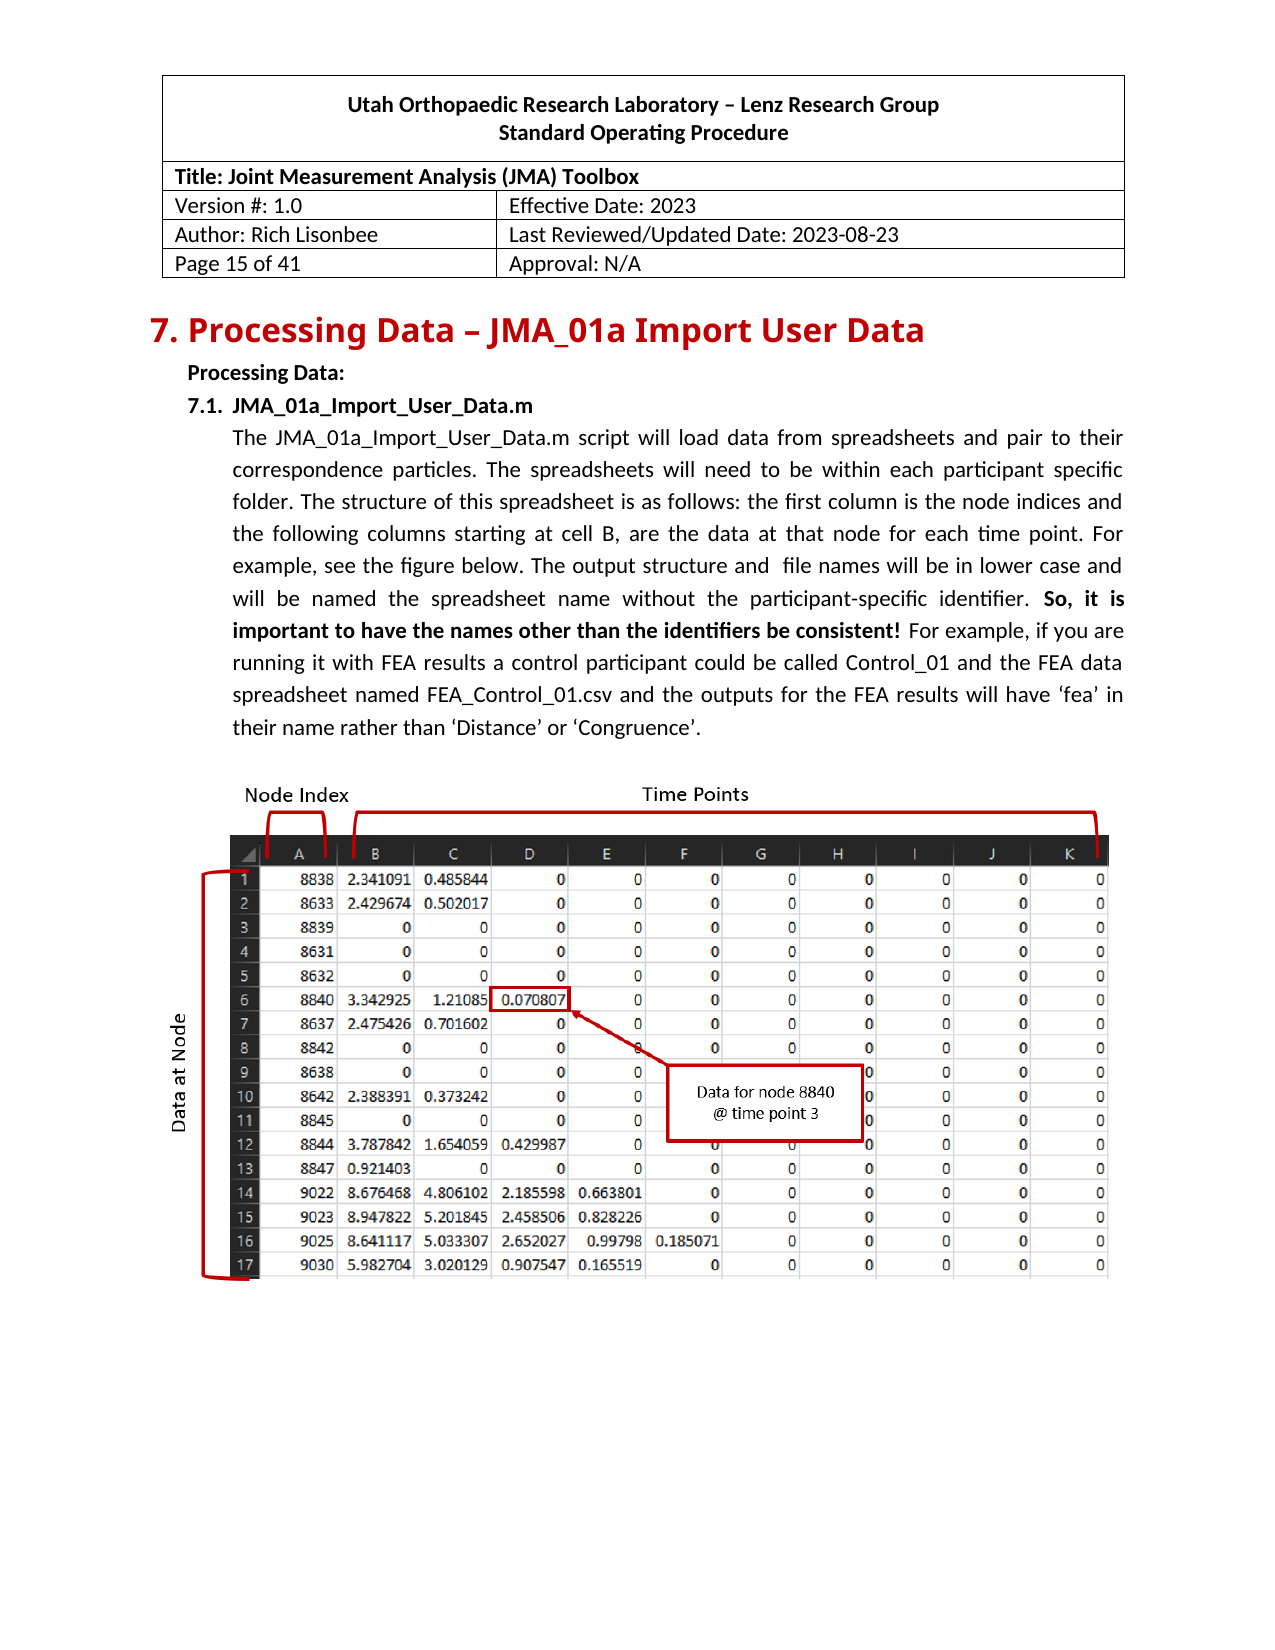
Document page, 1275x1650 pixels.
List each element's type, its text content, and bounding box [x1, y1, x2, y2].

list JMA_01a_Import_User_Data.m [187, 391, 1125, 419]
list The JMA_01a_Import_User_Data.m script will load data from spreadsheets and pair to their correspondence particles. The spreadsheets will need to be within each participant specific folder. The structure of this spreadsheet is as follows: the first column is the node indices and the following columns starting at cell B, are the data at that node for each time point. For example, see the figure below. The output structure and file names will be in lower case and will be named the spreadsheet name without the participant-specific identifier. So, it is important to have the names other than the identifiers be consistent! For example, if you are running it with FEA results a control participant could be called Control_01 and the FEA data spreadsheet named FEA_Control_01.csv and the outputs for the FEA results will have ‘fea’ in their name rather than ‘Distance’ or ‘Congruence’. [232, 423, 1125, 741]
text Processing Data: [187, 358, 1125, 387]
subtitle Processing Data – JMA_01a Import User Data [150, 306, 1125, 352]
picture [150, 777, 1125, 1287]
